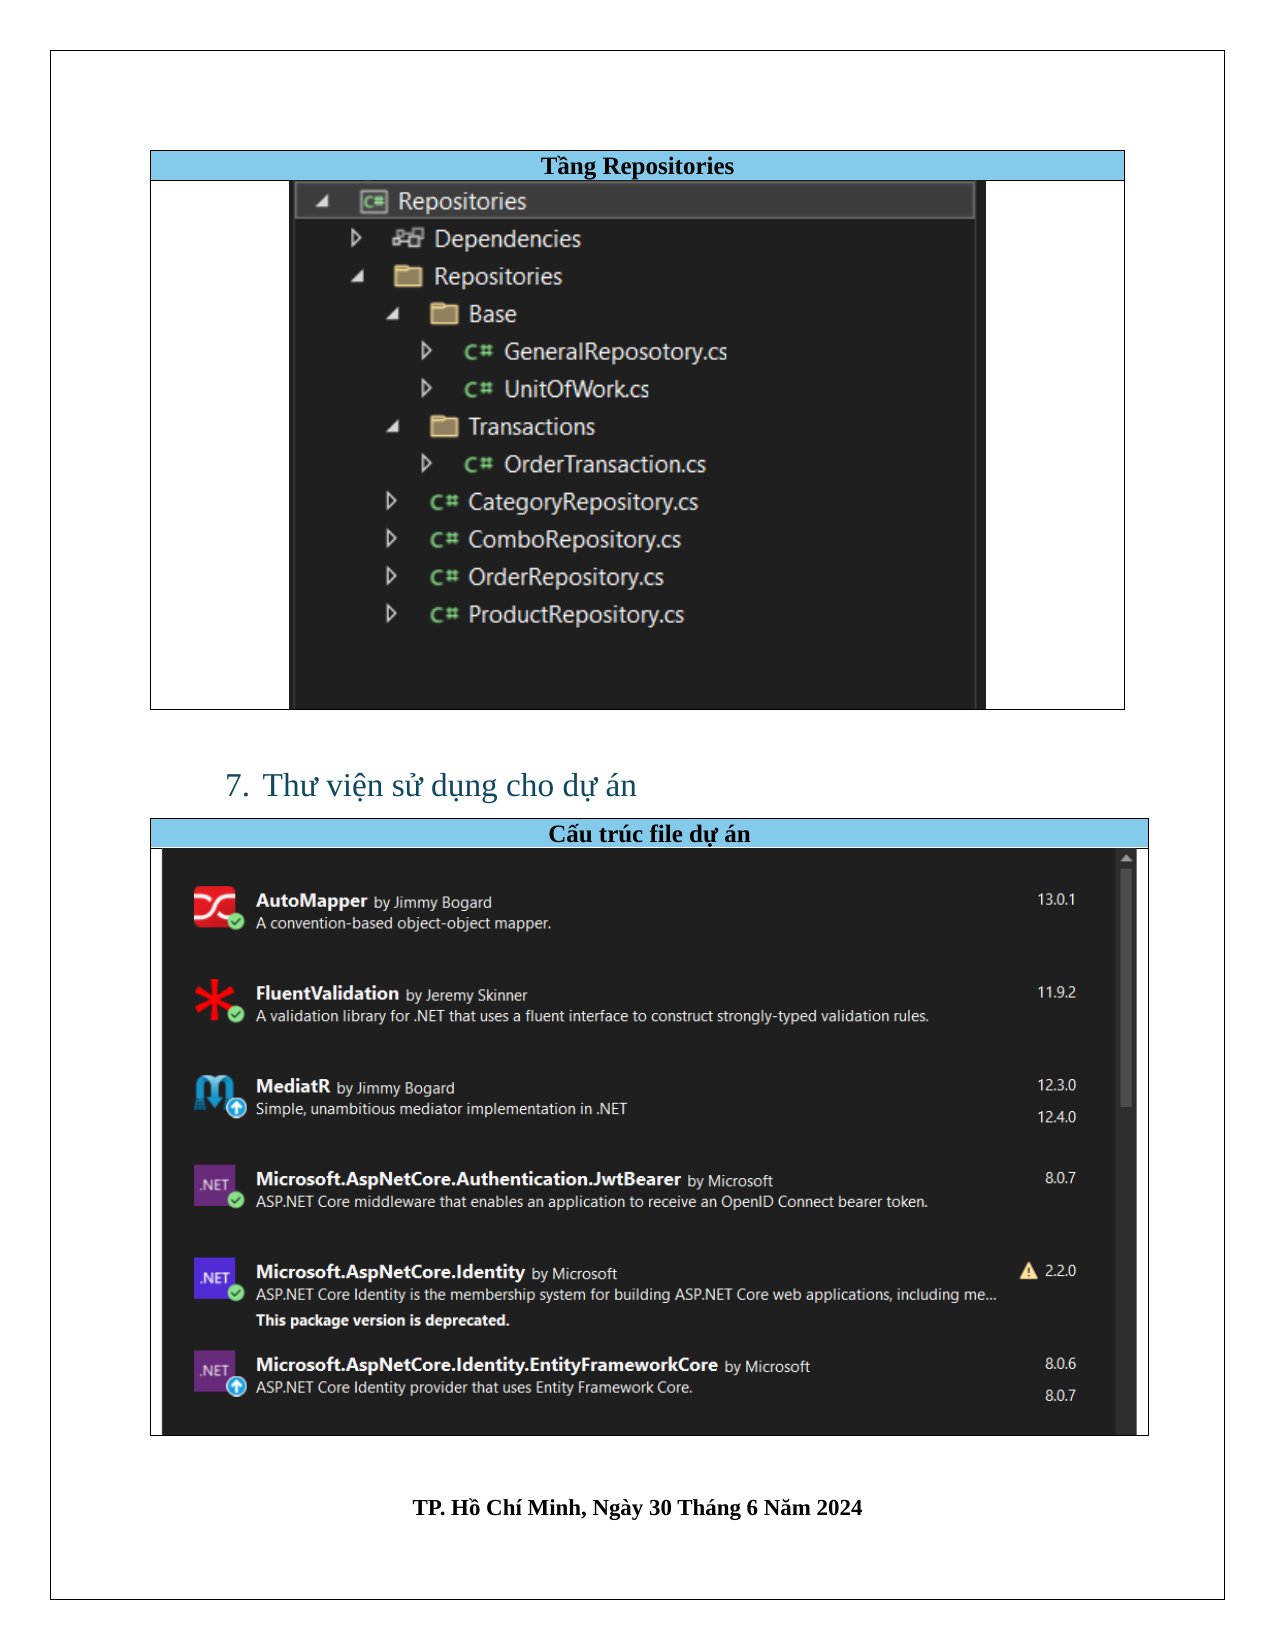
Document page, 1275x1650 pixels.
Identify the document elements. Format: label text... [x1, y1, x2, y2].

table_header Tầng Repositories [151, 151, 1124, 180]
picture [161, 848, 1137, 1435]
table_header Cấu trúc file dự án [151, 819, 1148, 847]
table_cell [151, 181, 289, 709]
table_cell [986, 181, 1124, 709]
table_cell [1137, 849, 1148, 1435]
picture [289, 180, 986, 709]
table_cell [151, 849, 161, 1435]
subtitle Thư viện sử dụng cho dự án [225, 765, 1125, 803]
